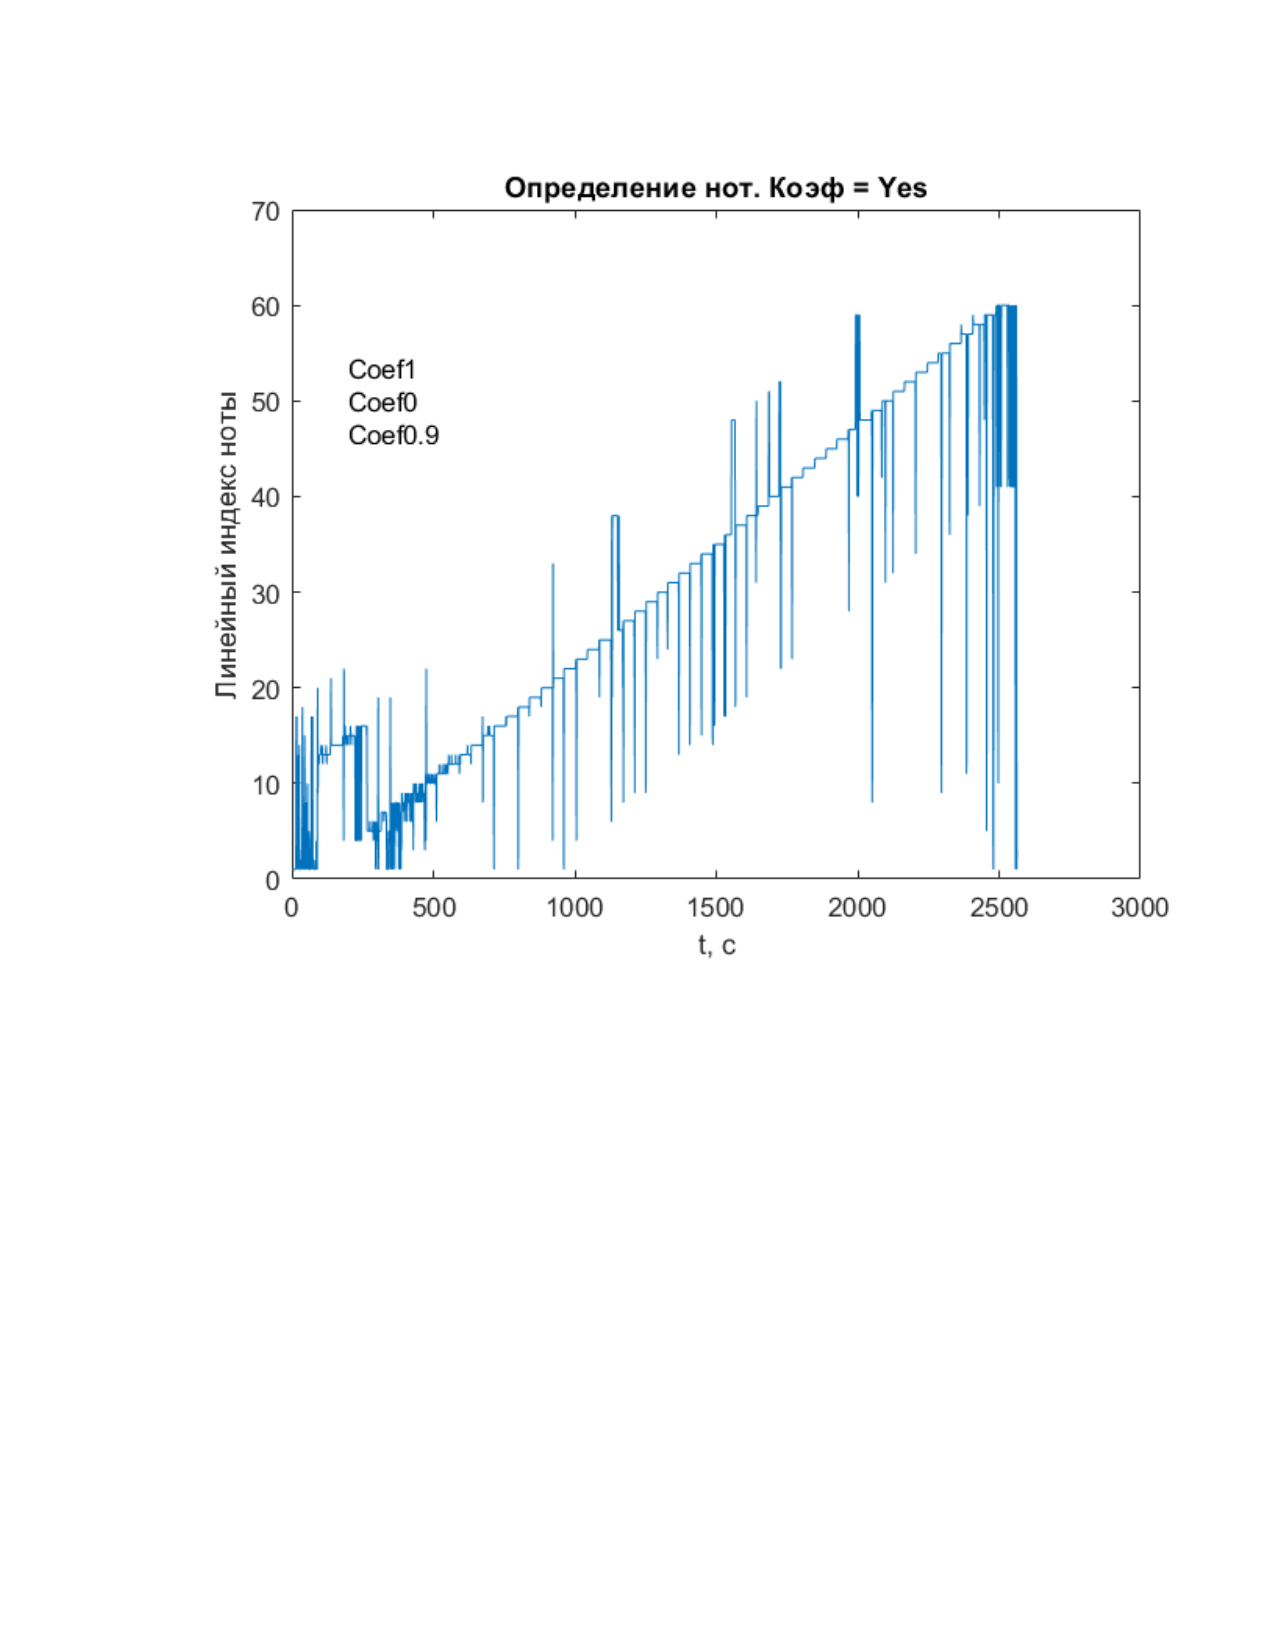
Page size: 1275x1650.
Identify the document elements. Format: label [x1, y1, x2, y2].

picture [150, 150, 1244, 970]
